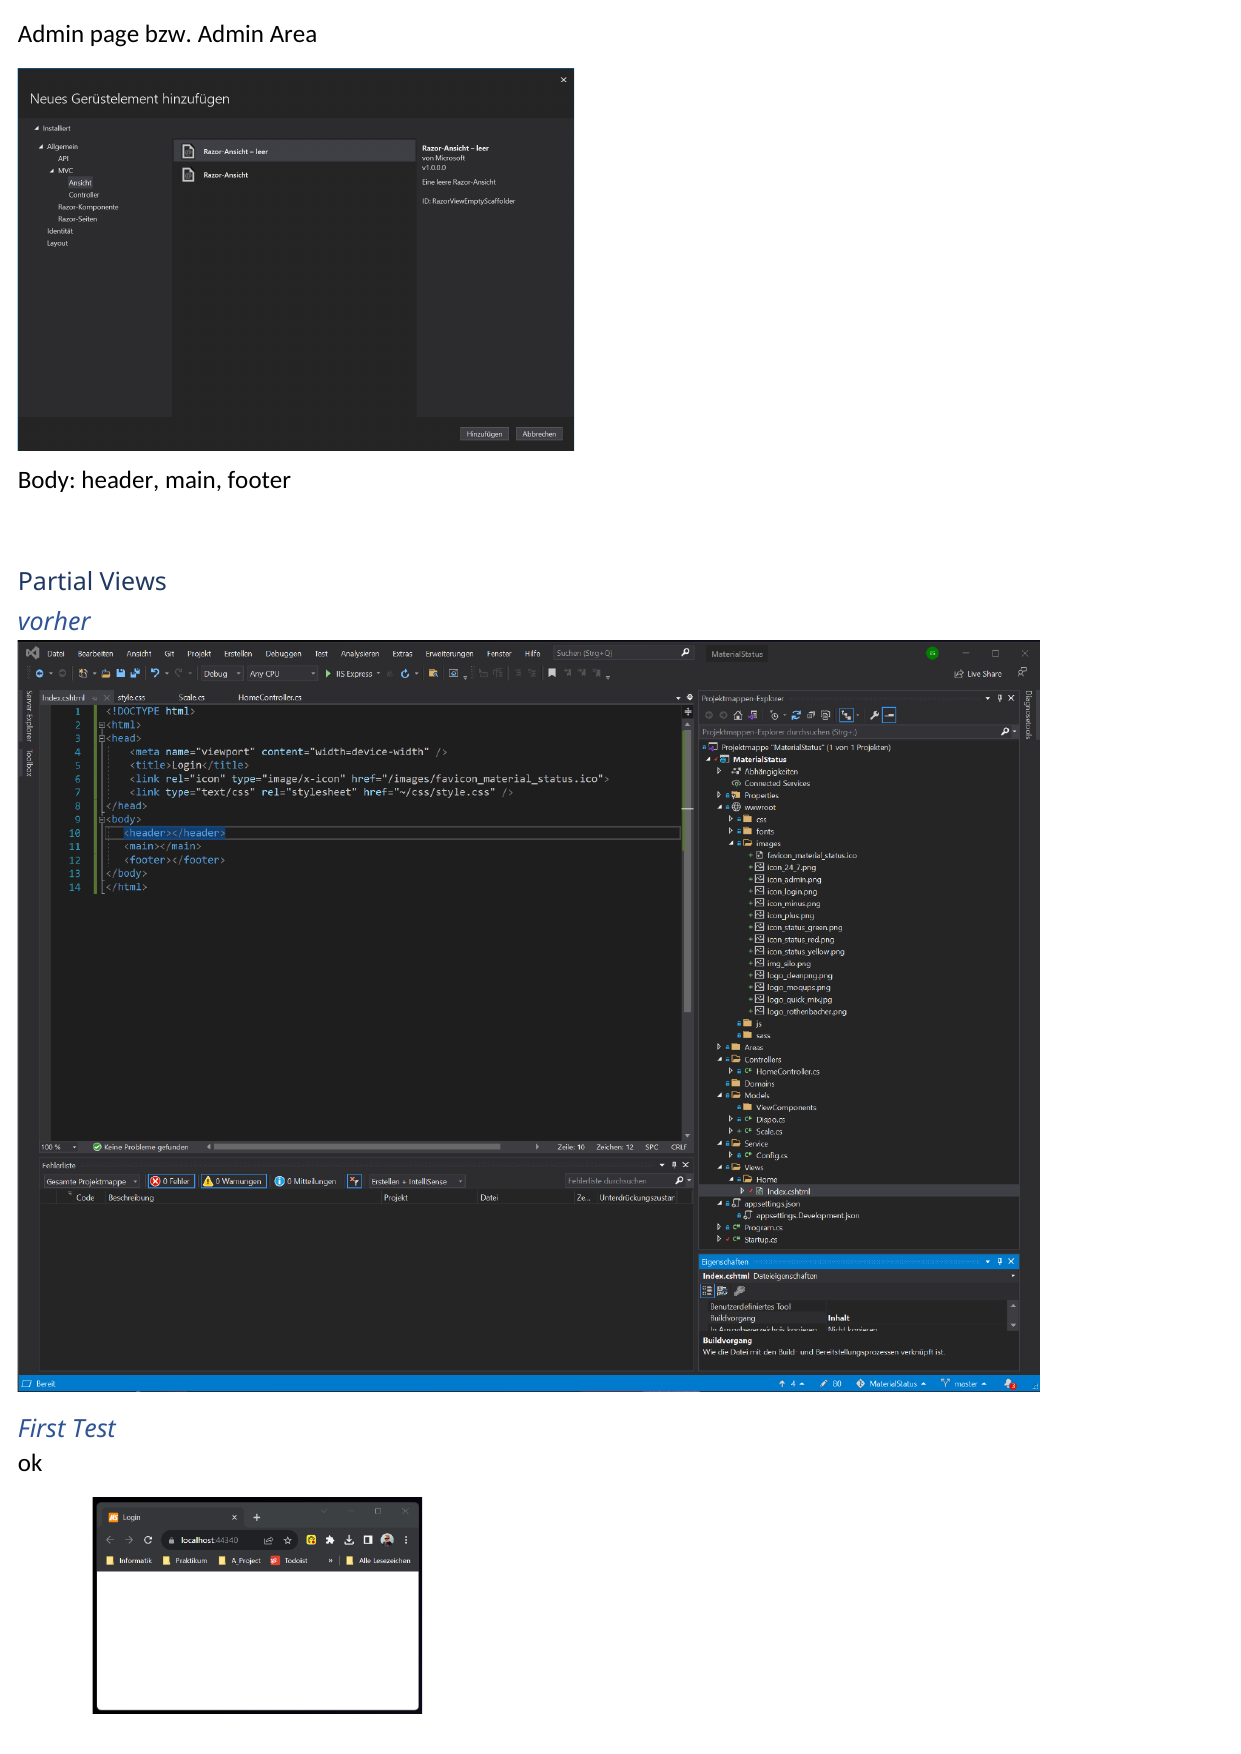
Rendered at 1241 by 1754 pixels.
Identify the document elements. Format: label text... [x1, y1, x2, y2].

subtitle vorher [18, 604, 1222, 638]
text ok [18, 1448, 1222, 1478]
subtitle Partial Views [18, 563, 1222, 597]
text Admin page bzw. Admin Area [18, 18, 1222, 48]
picture [17, 640, 1040, 1392]
text Body: header, main, footer [18, 464, 1222, 494]
subtitle First Test [18, 1411, 1222, 1445]
picture [17, 68, 575, 451]
picture [92, 1497, 423, 1714]
